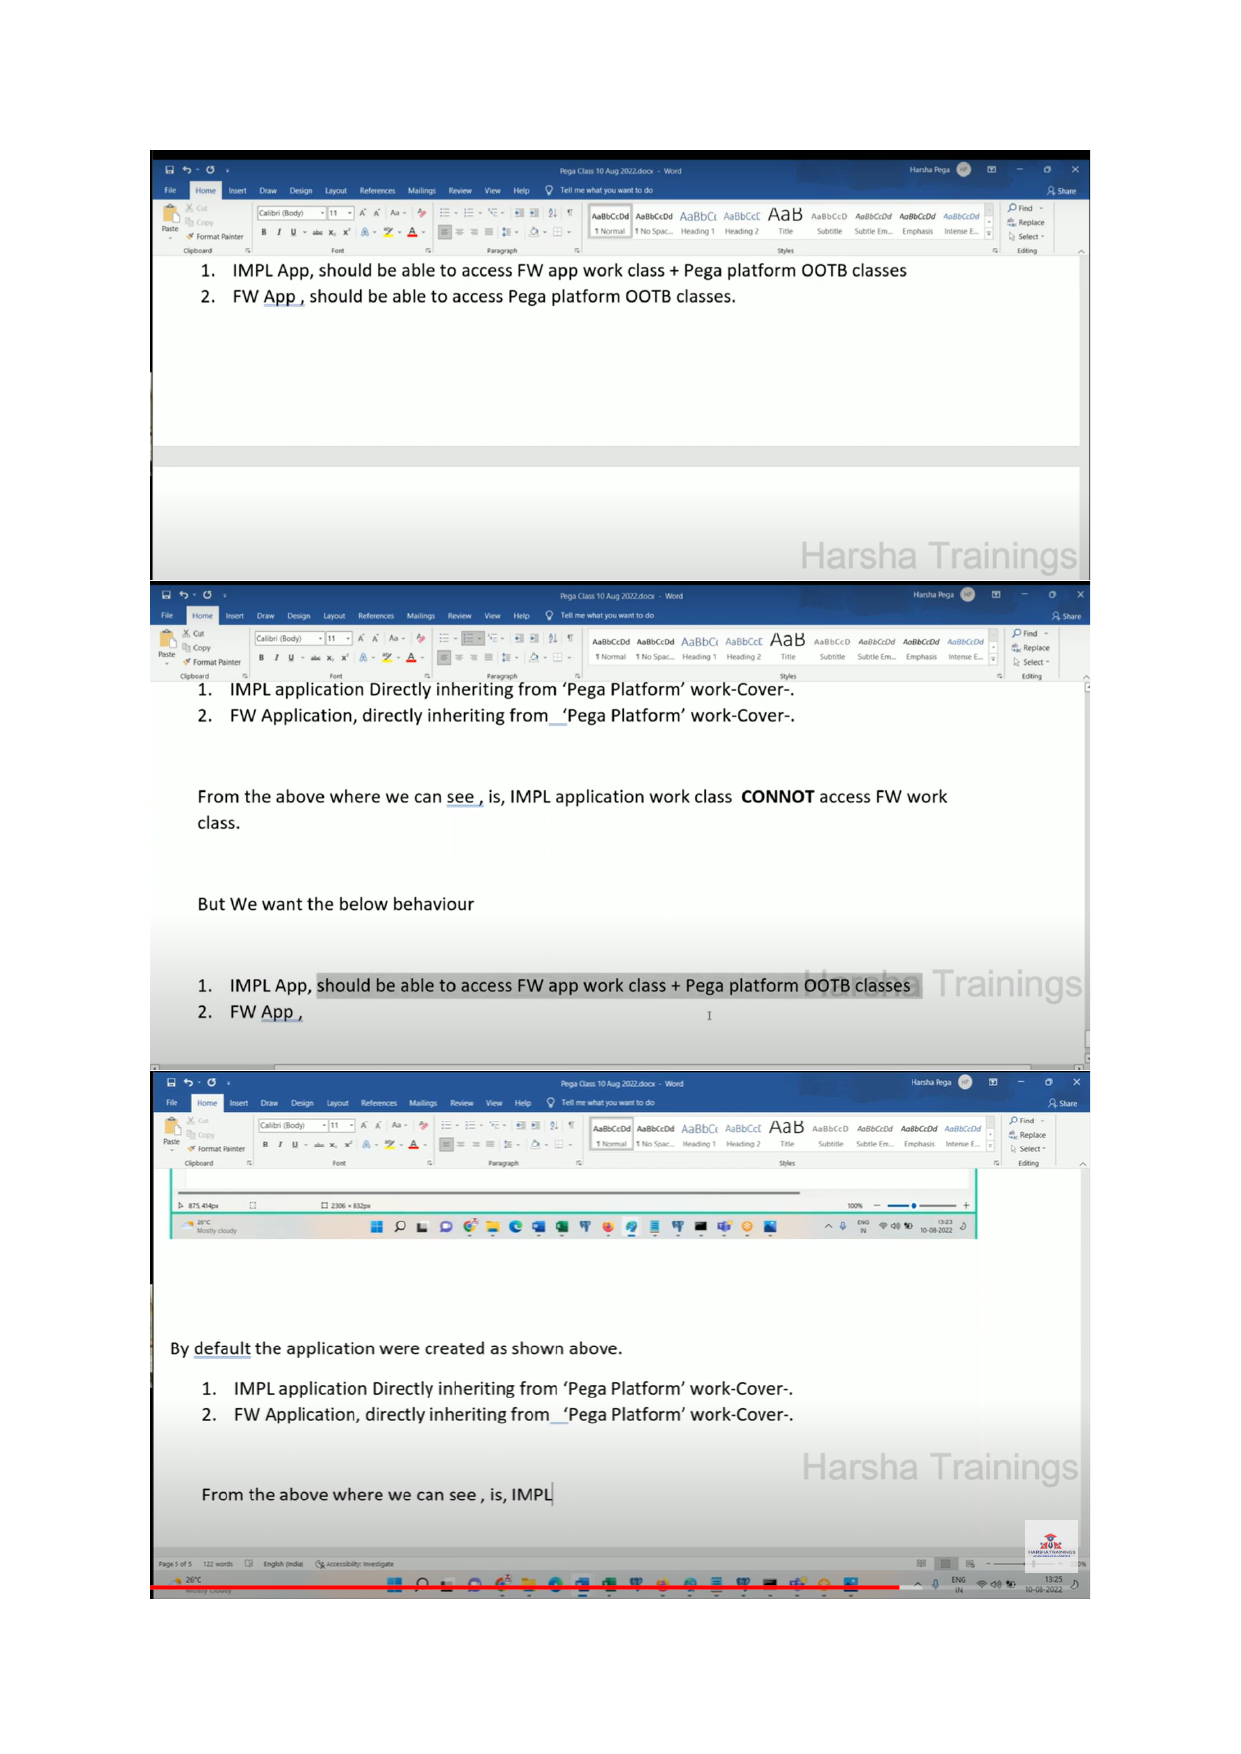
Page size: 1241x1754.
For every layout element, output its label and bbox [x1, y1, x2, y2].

picture [150, 581, 1091, 1070]
picture [150, 150, 1091, 580]
picture [150, 1071, 1091, 1599]
